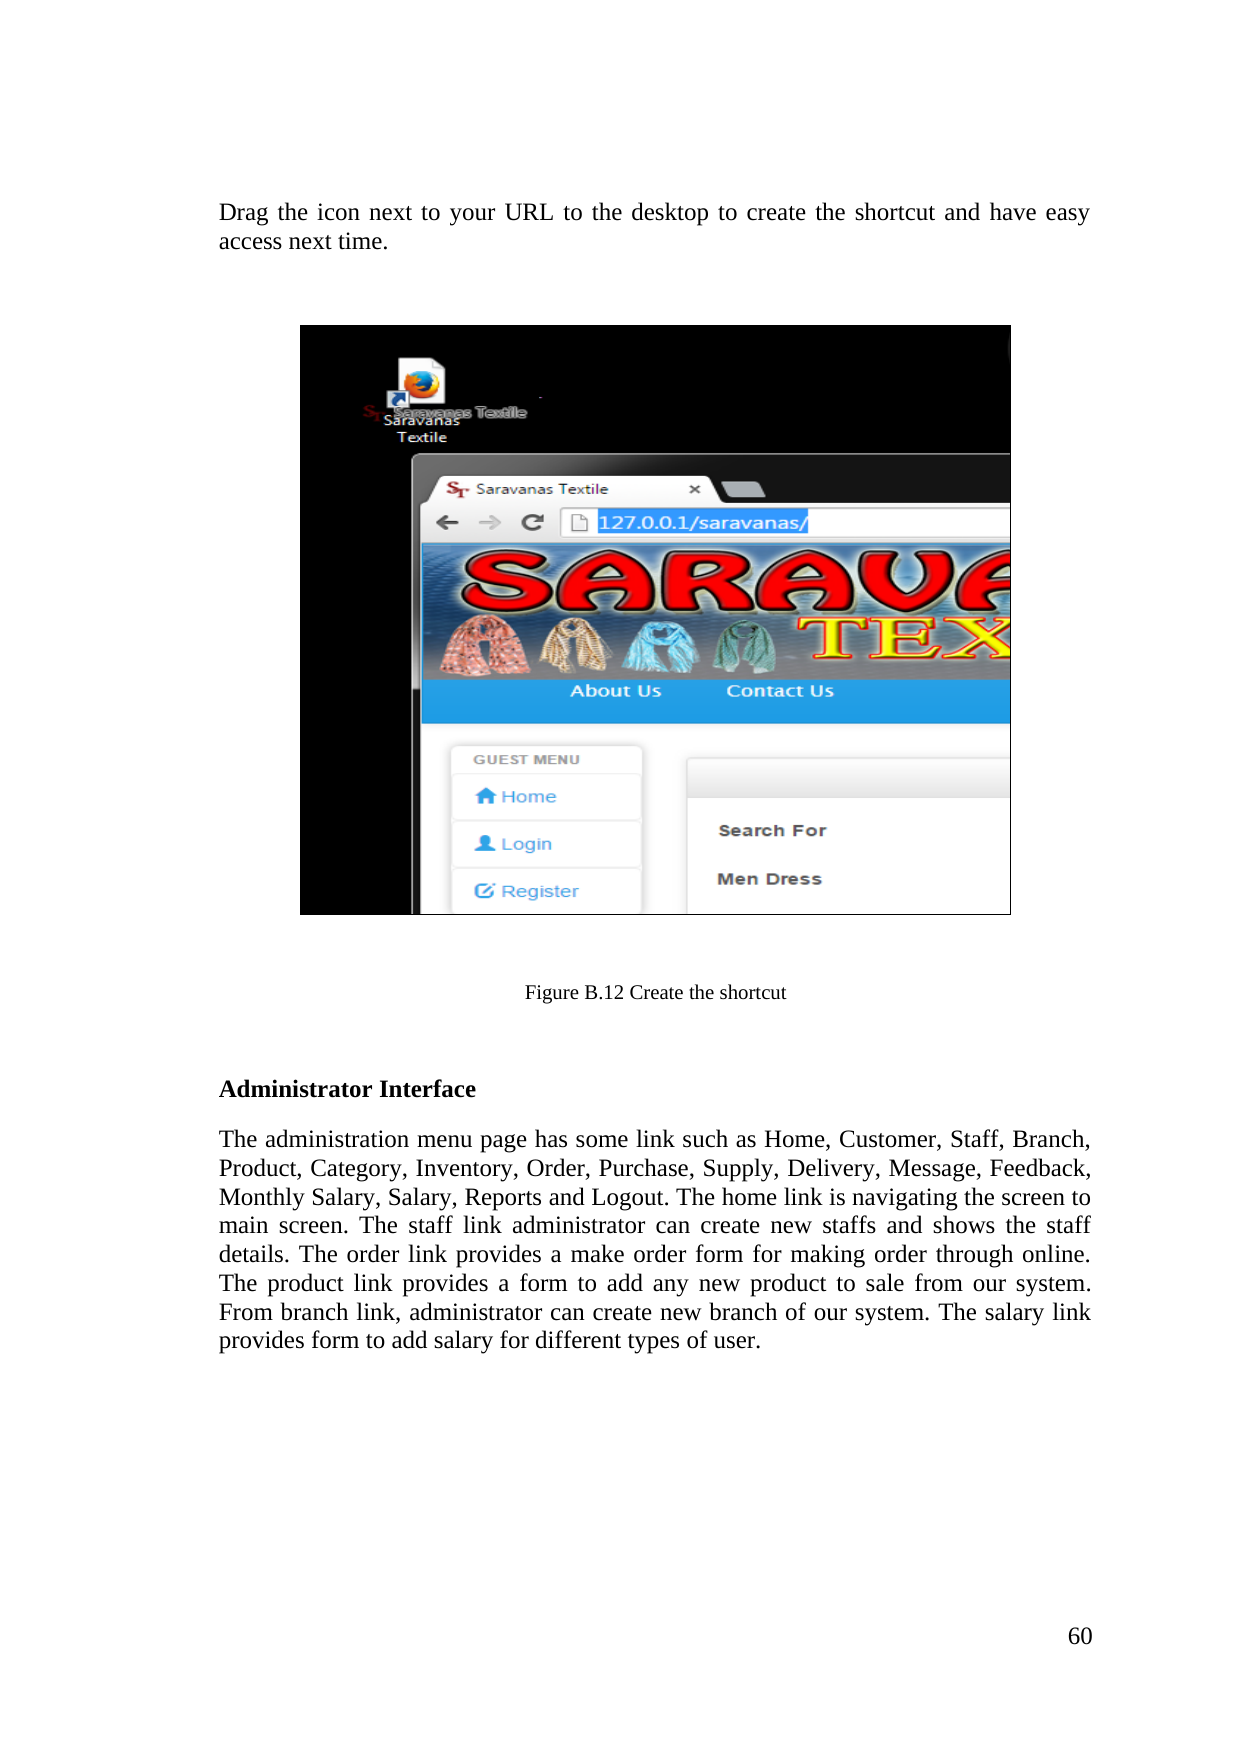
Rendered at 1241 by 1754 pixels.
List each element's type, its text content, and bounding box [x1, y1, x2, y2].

text The administration menu page has some link such as Home, Customer, Staff, Branch, Product, Category, Inventory, Order, Purchase, Supply, Delivery, Message, Feedback, Monthly Salary, Salary, Reports and Logout. The home link is navigating the screen to main screen. The staff link administrator can create new staffs and shows the staff details. The order link provides a make order form for making order through online. The product link provides a form to add any new product to sale from our system. From branch link, administrator can create new branch of our system. The salary link provides form to add salary for different types of user. [218, 1124, 1092, 1354]
text Figure B.12 Create the shortcut [218, 980, 1092, 1004]
text Administrator Interface [218, 1074, 1092, 1103]
picture [301, 326, 1010, 914]
text Drag the icon next to your URL to the desktop to create the shortcut and have easy access next time. [218, 197, 1092, 255]
